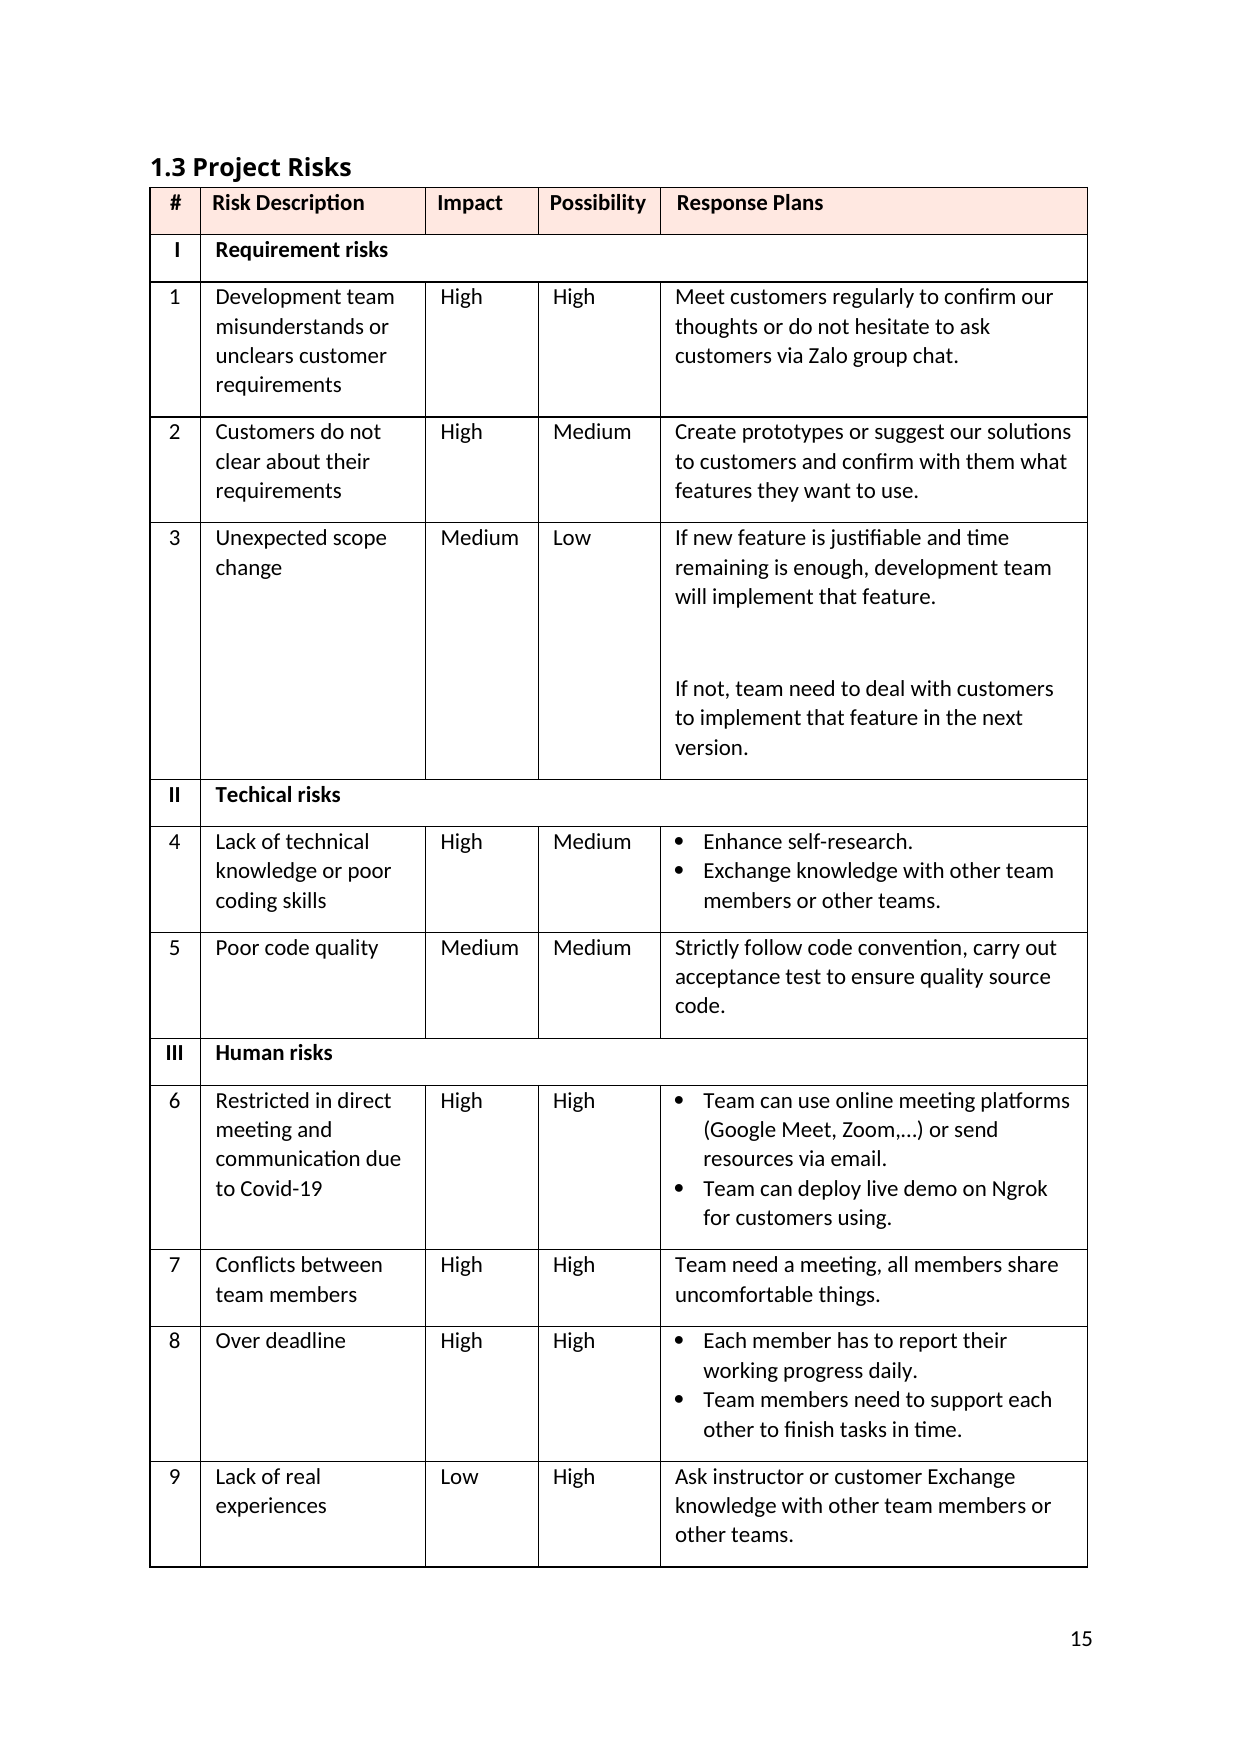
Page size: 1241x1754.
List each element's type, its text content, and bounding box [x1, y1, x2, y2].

table_cell Team need a meeting, all members share uncomfortable things. [661, 1250, 1087, 1326]
table_cell Poor code quality [201, 933, 425, 1037]
table_cell II [151, 780, 200, 826]
table_cell Development team misunderstands or unclears customer requirements [201, 283, 425, 416]
table_cell High [426, 1250, 538, 1326]
table_cell If new feature is justifiable and time remaining is enough, development team will implement that feature. If not, team need to deal with customers to implement that feature in the next version. [661, 523, 1087, 779]
table_cell Strictly follow code convention, carry out acceptance test to ensure quality source code. [661, 933, 1087, 1037]
table_cell Requirement risks [201, 235, 1087, 281]
table_cell High [539, 283, 660, 416]
table_cell High [426, 827, 538, 932]
table_cell Medium [539, 933, 660, 1037]
table_cell High [426, 1086, 538, 1249]
table_cell 3 [151, 523, 200, 779]
table_header Risk Description [201, 188, 425, 234]
table_header Response Plans [661, 188, 1087, 234]
table_cell Over deadline [201, 1327, 425, 1461]
table_cell Lack of real experiences [201, 1462, 425, 1566]
table_cell High [426, 283, 538, 416]
table_cell Customers do not clear about their requirements [201, 418, 425, 522]
table_cell Ask instructor or customer Exchange knowledge with other team members or other teams. [661, 1462, 1087, 1566]
table_cell Unexpected scope change [201, 523, 425, 779]
table_cell 8 [151, 1327, 200, 1461]
table_header Impact [426, 188, 538, 234]
table_cell Meet customers regularly to confirm our thoughts or do not hesitate to ask customers via Zalo group chat. [661, 283, 1087, 416]
table_cell High [539, 1462, 660, 1566]
table_cell High [426, 1327, 538, 1461]
table_header # [151, 188, 200, 234]
table_cell 6 [151, 1086, 200, 1249]
table_cell High [539, 1327, 660, 1461]
table_cell Low [426, 1462, 538, 1566]
table_cell Team can use online meeting platforms (Google Meet, Zoom,…) or send resources via email. Team can deploy live demo on Ngrok for customers using. [661, 1086, 1087, 1249]
table_cell High [539, 1086, 660, 1249]
table_cell I [151, 235, 200, 281]
table_cell 5 [151, 933, 200, 1037]
table_cell Create prototypes or suggest our solutions to customers and confirm with them what features they want to use. [661, 418, 1087, 522]
table_cell Lack of technical knowledge or poor coding skills [201, 827, 425, 932]
table_cell Human risks [201, 1039, 1087, 1085]
table_header Possibility [539, 188, 660, 234]
subtitle 1.3 Project Risks [150, 150, 1093, 184]
table_cell Medium [539, 418, 660, 522]
table_cell Each member has to report their working progress daily. Team members need to support each other to finish tasks in time. [661, 1327, 1087, 1461]
table_cell III [151, 1039, 200, 1085]
table_cell 7 [151, 1250, 200, 1326]
table_cell Conflicts between team members [201, 1250, 425, 1326]
table_cell 2 [151, 418, 200, 522]
table_cell 1 [151, 283, 200, 416]
table_cell Enhance self-research. Exchange knowledge with other team members or other teams. [661, 827, 1087, 932]
table_cell Low [539, 523, 660, 779]
table_cell 9 [151, 1462, 200, 1566]
table_cell Medium [539, 827, 660, 932]
table_cell Techical risks [201, 780, 1087, 826]
table_cell High [539, 1250, 660, 1326]
table_cell 4 [151, 827, 200, 932]
table_cell Restricted in direct meeting and communication due to Covid-19 [201, 1086, 425, 1249]
table_cell High [426, 418, 538, 522]
table_cell Medium [426, 933, 538, 1037]
table_cell Medium [426, 523, 538, 779]
